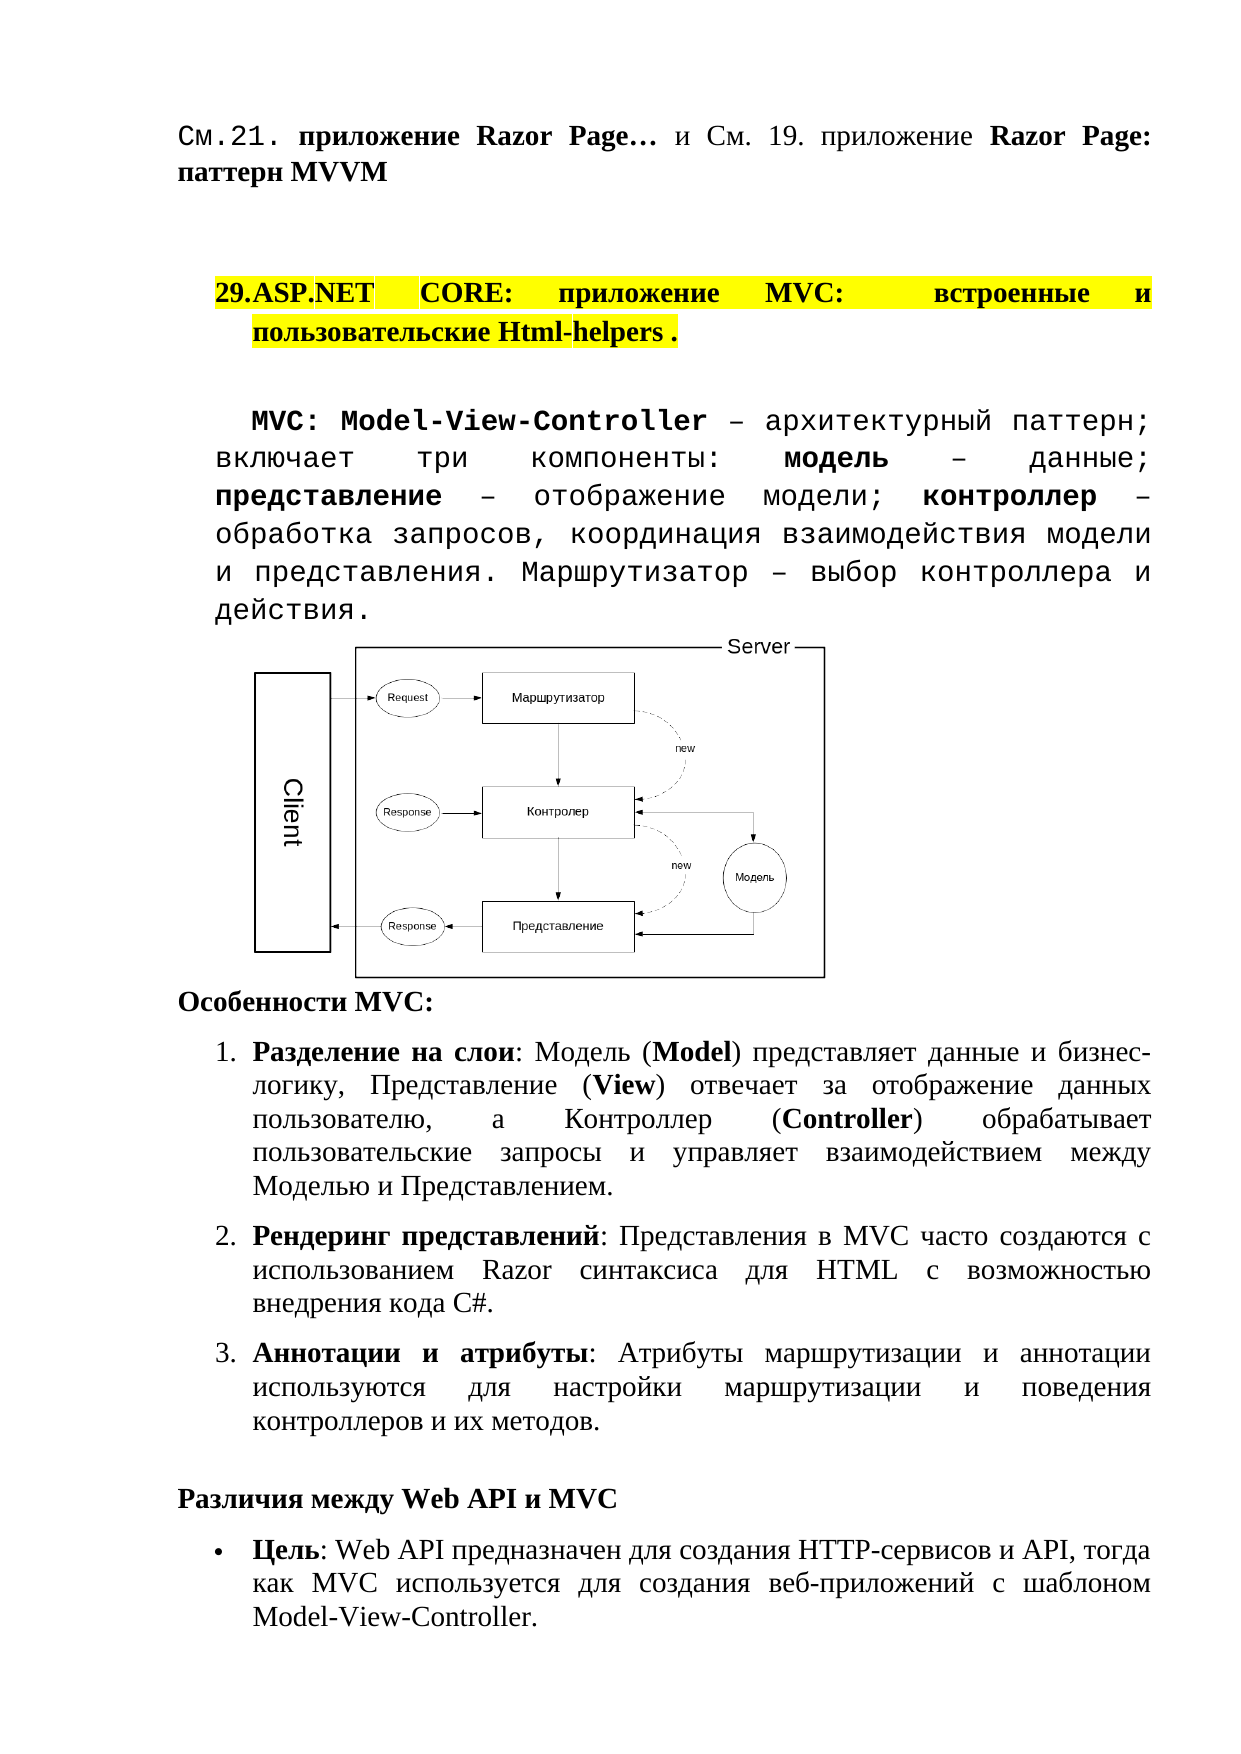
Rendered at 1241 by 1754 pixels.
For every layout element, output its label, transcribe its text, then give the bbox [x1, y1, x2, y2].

list Цель: Web API предназначен для создания HTTP-сервисов и API, тогда как MVC используется для создания веб-приложений с шаблоном Model-View-Controller. [215, 1532, 1152, 1632]
list Разделение на слои: Модель (Model) представляет данные и бизнес-логику, Представление (View) отвечает за отображение данных пользователю, а Контроллер (Controller) обрабатывает пользовательские запросы и управляет взаимодействием между Моделью и Представлением. [215, 1034, 1152, 1202]
list Аннотации и атрибуты: Атрибуты маршрутизации и аннотации используются для настройки маршрутизации и поведения контроллеров и их методов. [215, 1336, 1152, 1436]
text См.21. приложение Razor Page… и См. 19. приложение Razor Page: паттерн MVVM [177, 118, 1152, 188]
list Рендеринг представлений: Представления в MVC часто создаются с использованием Razor синтаксиса для HTML с возможностью внедрения кода C#. [215, 1218, 1152, 1319]
text Особенности MVC: [177, 984, 1152, 1017]
text MVC: Model-View-Controller – архитектурный паттерн; включает три компоненты: модель – данные; представление – отображение модели; контроллер – обработка запросов, координация взаимодействия модели и представления. Маршрутизатор – выбор контроллера и действия. [215, 406, 1152, 628]
text Различия между Web API и MVC [177, 1482, 1152, 1515]
subtitle ASP.NET CORE: приложение MVC: встроенные и пользовательские Html-helpers . [215, 276, 1152, 348]
